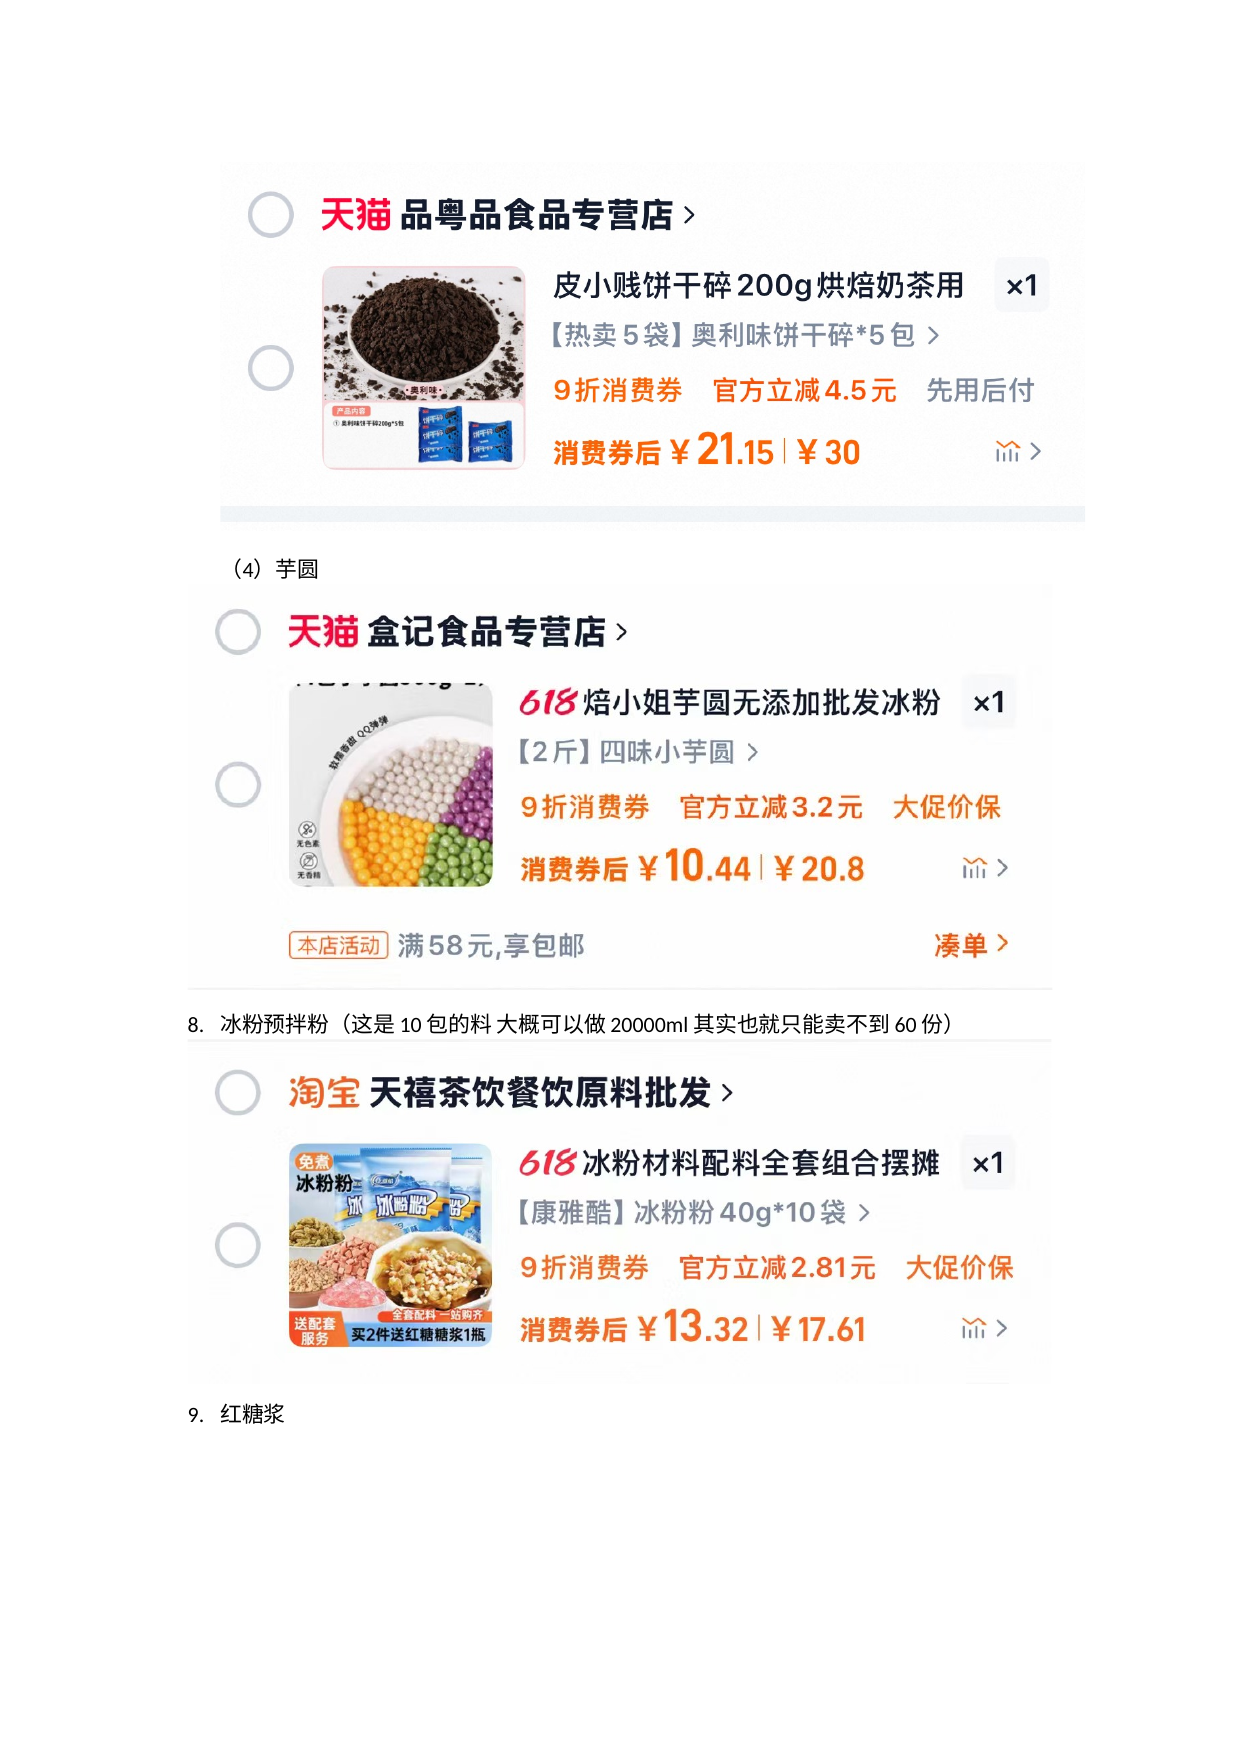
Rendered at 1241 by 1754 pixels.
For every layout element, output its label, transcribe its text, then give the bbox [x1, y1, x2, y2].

picture [187, 1039, 1052, 1384]
picture [220, 162, 1086, 531]
list 芋圆 [220, 552, 1053, 584]
picture [187, 584, 1053, 990]
list 红糖浆 [187, 1397, 1053, 1429]
list 冰粉预拌粉（这是10包的料 大概可以做20000ml 其实也就只能卖不到60份） [187, 1007, 1053, 1039]
